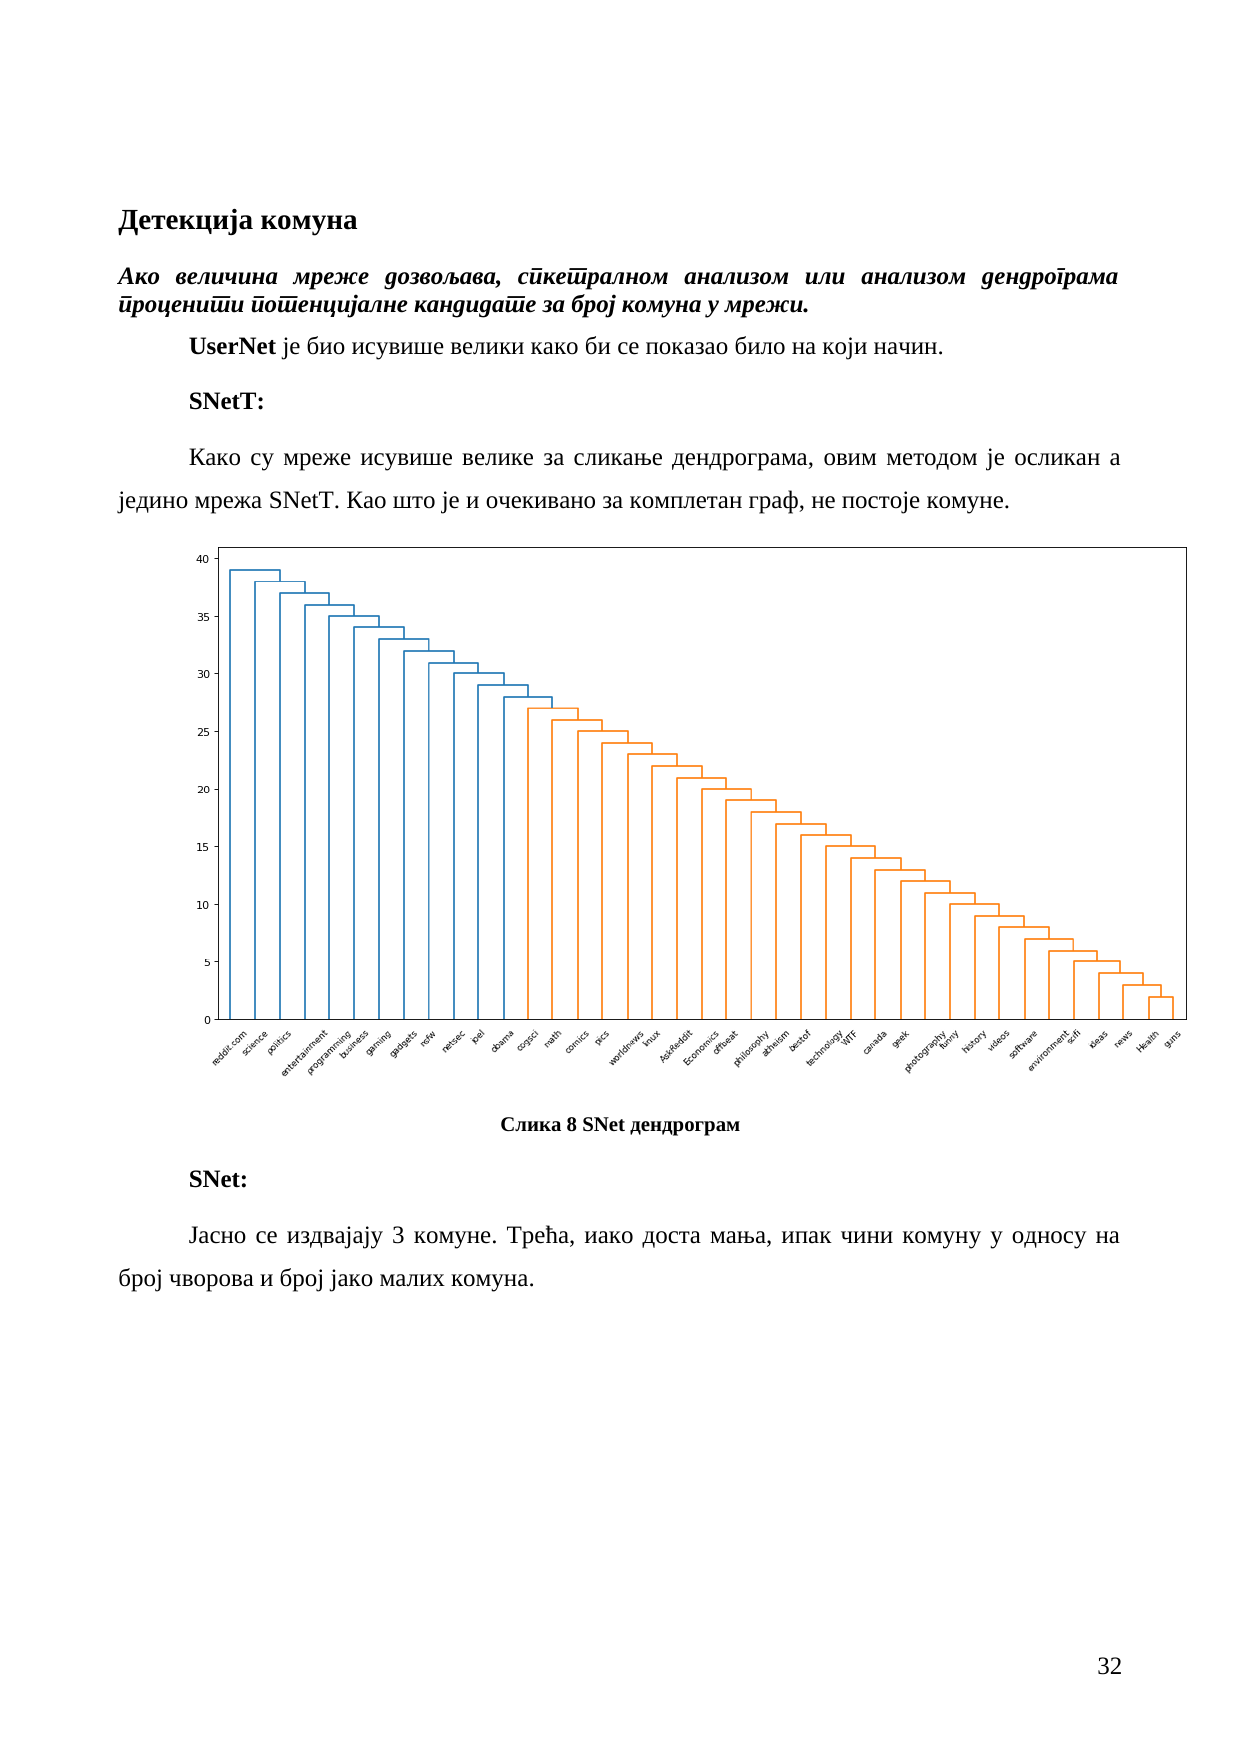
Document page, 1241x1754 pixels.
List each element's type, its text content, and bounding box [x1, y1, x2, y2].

text Како су мреже исувише велике за сликање дендрограма, овим методом је осликан а једино мрежа SNetT. Као што је и очекивано за комплетан граф, не постоје комуне. [118, 442, 1122, 514]
text SNet: [118, 1164, 1122, 1193]
text Ако величина мреже дозвољава, спкетралном анализом или анализом дендрограма проценити потенцијалне кандидате за број комуна у мрежи. [118, 261, 1122, 318]
text SNetT: [118, 386, 1122, 415]
text Слика 8 SNet дендрограм [118, 1112, 1122, 1136]
text Детекција комуна [118, 202, 1122, 236]
picture [188, 540, 1193, 1085]
text UserNet је био исувише велики како би се показао било на који начин. [118, 331, 1122, 359]
text Јасно се издвајају 3 комуне. Трећа, иако доста мања, ипак чини комуну у односу на број чворова и број јако малих комуна. [118, 1220, 1122, 1292]
